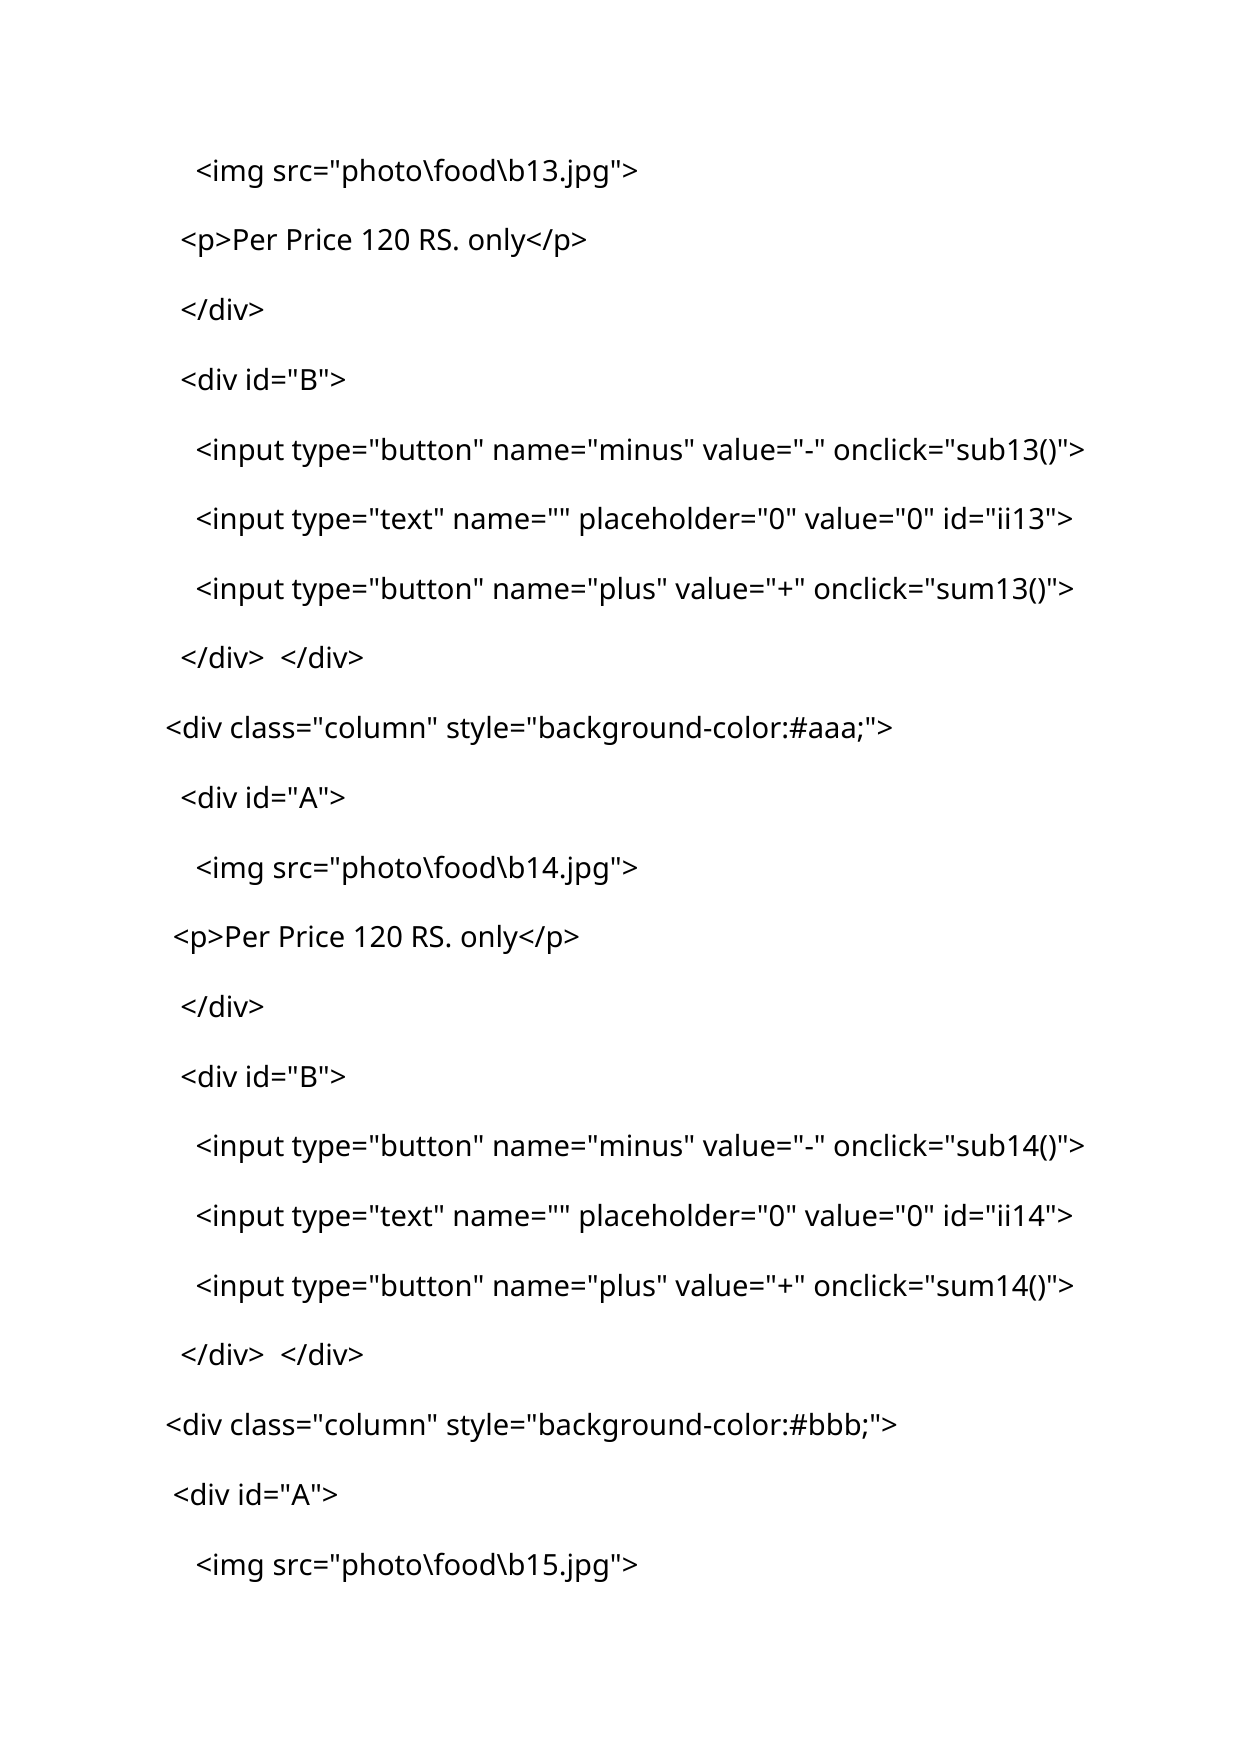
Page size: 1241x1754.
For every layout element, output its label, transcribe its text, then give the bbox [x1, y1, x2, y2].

text <div id="A"> [150, 777, 1090, 817]
text </div> </div> [150, 1335, 1090, 1374]
text <img src="photo\food\b13.jpg"> [150, 150, 1090, 190]
text <input type="button" name="minus" value="-" onclick="sub13()"> [150, 429, 1090, 468]
text <input type="button" name="plus" value="+" onclick="sum13()"> [150, 568, 1090, 608]
text <div class="column" style="background-color:#bbb;"> [150, 1404, 1090, 1444]
text <input type="button" name="plus" value="+" onclick="sum14()"> [150, 1265, 1090, 1305]
text <p>Per Price 120 RS. only</p> [150, 220, 1090, 259]
text <input type="text" name="" placeholder="0" value="0" id="ii13"> [150, 498, 1090, 538]
text <p>Per Price 120 RS. only</p> [150, 917, 1090, 956]
text <img src="photo\food\b14.jpg"> [150, 847, 1090, 887]
text <input type="button" name="minus" value="-" onclick="sub14()"> [150, 1126, 1090, 1165]
text <input type="text" name="" placeholder="0" value="0" id="ii14"> [150, 1195, 1090, 1235]
text </div> [150, 986, 1090, 1026]
text <img src="photo\food\b15.jpg"> [150, 1544, 1090, 1583]
text </div> [150, 289, 1090, 329]
text <div id="A"> [150, 1474, 1090, 1514]
text <div class="column" style="background-color:#aaa;"> [150, 707, 1090, 747]
text <div id="B"> [150, 359, 1090, 399]
text </div> </div> [150, 638, 1090, 677]
text <div id="B"> [150, 1056, 1090, 1096]
